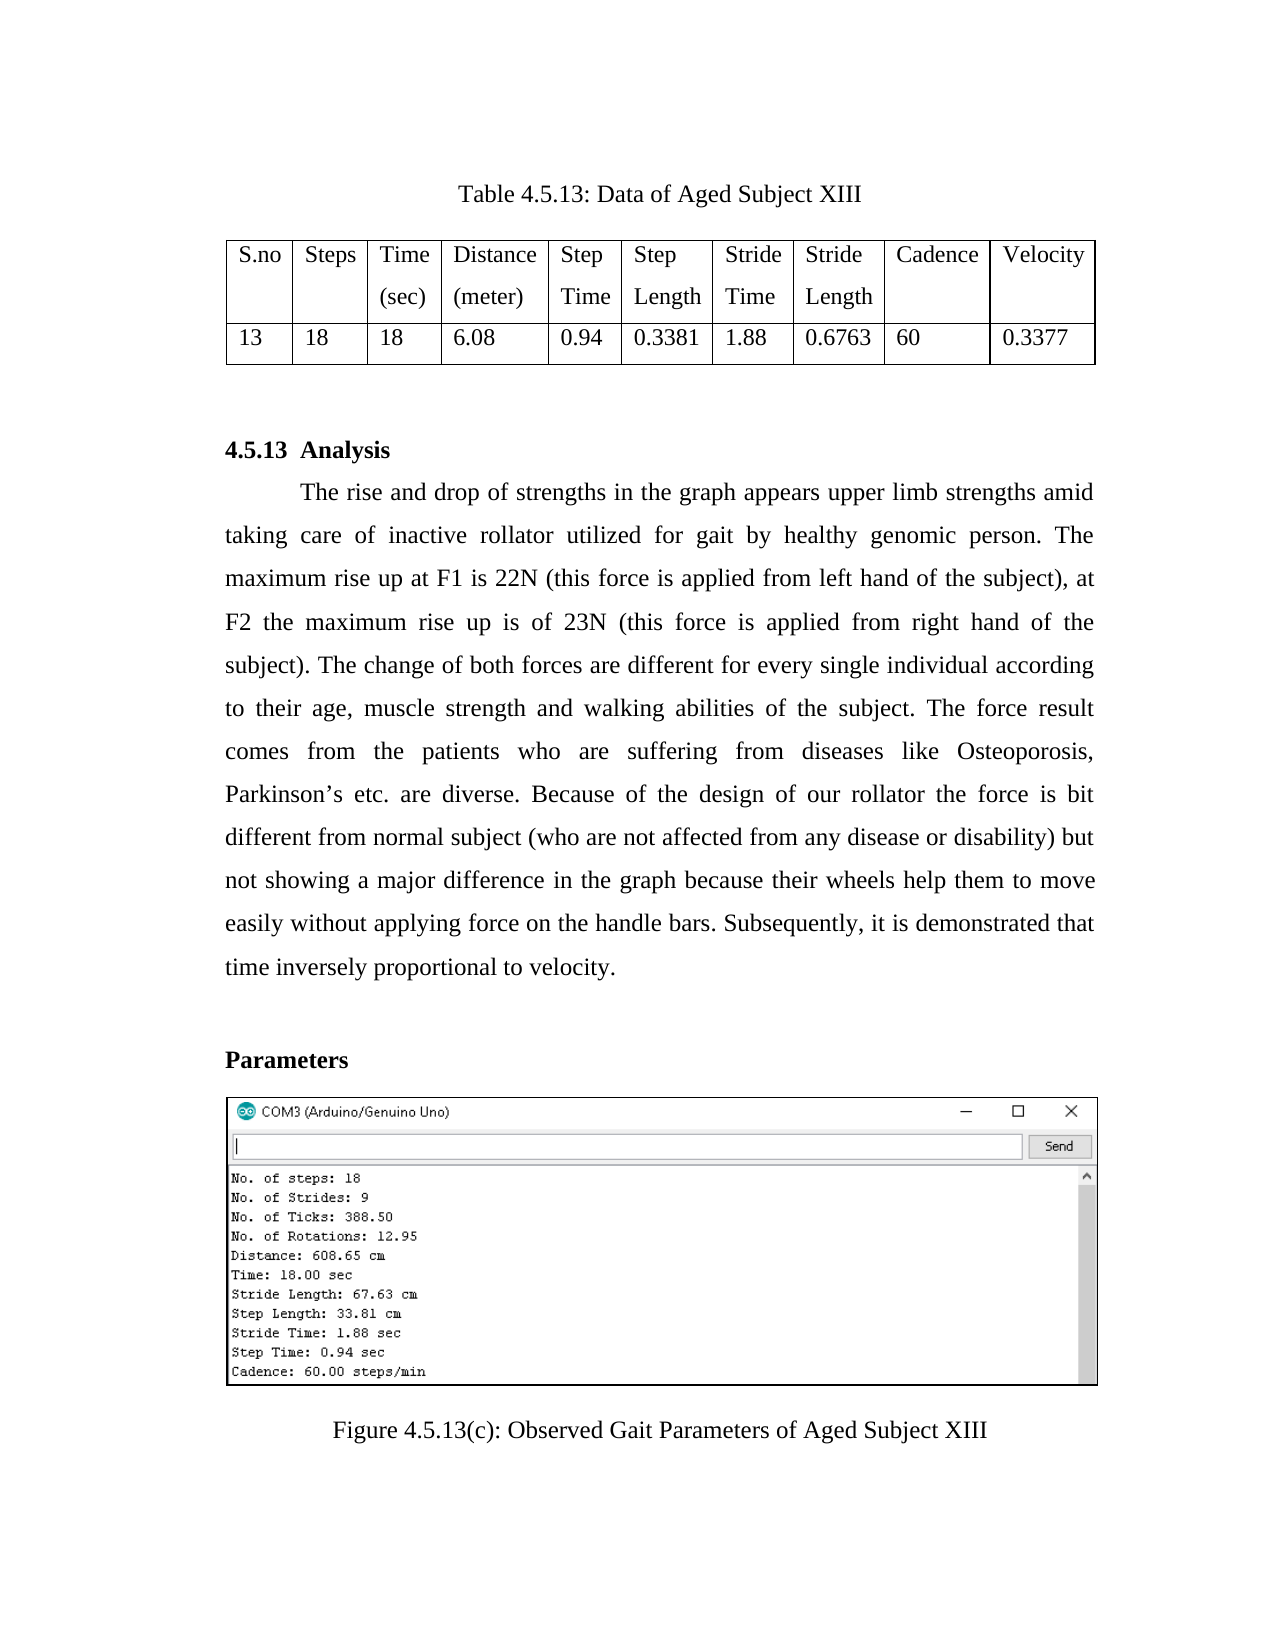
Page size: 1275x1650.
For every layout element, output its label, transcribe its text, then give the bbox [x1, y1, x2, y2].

table_header Stride Time [713, 241, 793, 322]
table_cell 0.6763 [794, 324, 884, 364]
table_cell 1.88 [713, 324, 793, 364]
picture [228, 1102, 1097, 1384]
subtitle Parameters [225, 1045, 1181, 1074]
table_header Distance (meter) [442, 241, 548, 322]
table_cell 0.3377 [991, 324, 1094, 364]
text Figure 4.5.13(c): Observed Gait Parameters of Aged Subject XIII [257, 1415, 1064, 1443]
table_cell 13 [227, 324, 292, 364]
table_header Steps [293, 241, 367, 322]
table_header Time (sec) [368, 241, 441, 322]
table_header Step Time [549, 241, 621, 322]
table_header S.no [227, 241, 292, 322]
table_header Stride Length [794, 241, 884, 322]
table_cell 60 [885, 324, 989, 364]
table_cell 18 [293, 324, 367, 364]
table_cell 18 [368, 324, 441, 364]
table_header Cadence [885, 241, 989, 322]
table_cell 0.94 [549, 324, 621, 364]
text Table 4.5.13: Data of Aged Subject XIII [256, 179, 1064, 208]
table_cell 0.3381 [622, 324, 712, 364]
table_header Velocity [991, 241, 1094, 322]
table_cell 6.08 [442, 324, 548, 364]
table_header Step Length [622, 241, 712, 322]
subtitle Analysis [225, 435, 1181, 463]
text The rise and drop of strengths in the graph appears upper limb strengths amid taking care of inactive rollator utilized for gait by healthy genomic person. The maximum rise up at F1 is 22N (this force is applied from left hand of the subject), at F2 the maximum rise up is of 23N (this force is applied from right hand of the subject). The change of both forces are different for every single individual according to their age, muscle strength and walking abilities of the subject. The force result comes from the patients who are suffering from diseases like Osteoporosis, Parkinson’s etc. are diverse. Because of the design of our rollator the force is bit different from normal subject (who are not affected from any disease or disability) but not showing a major difference in the graph because their wheels help them to move easily without applying force on the handle bars. Subsequently, it is demonstrated that time inversely proportional to velocity. [225, 477, 1095, 980]
